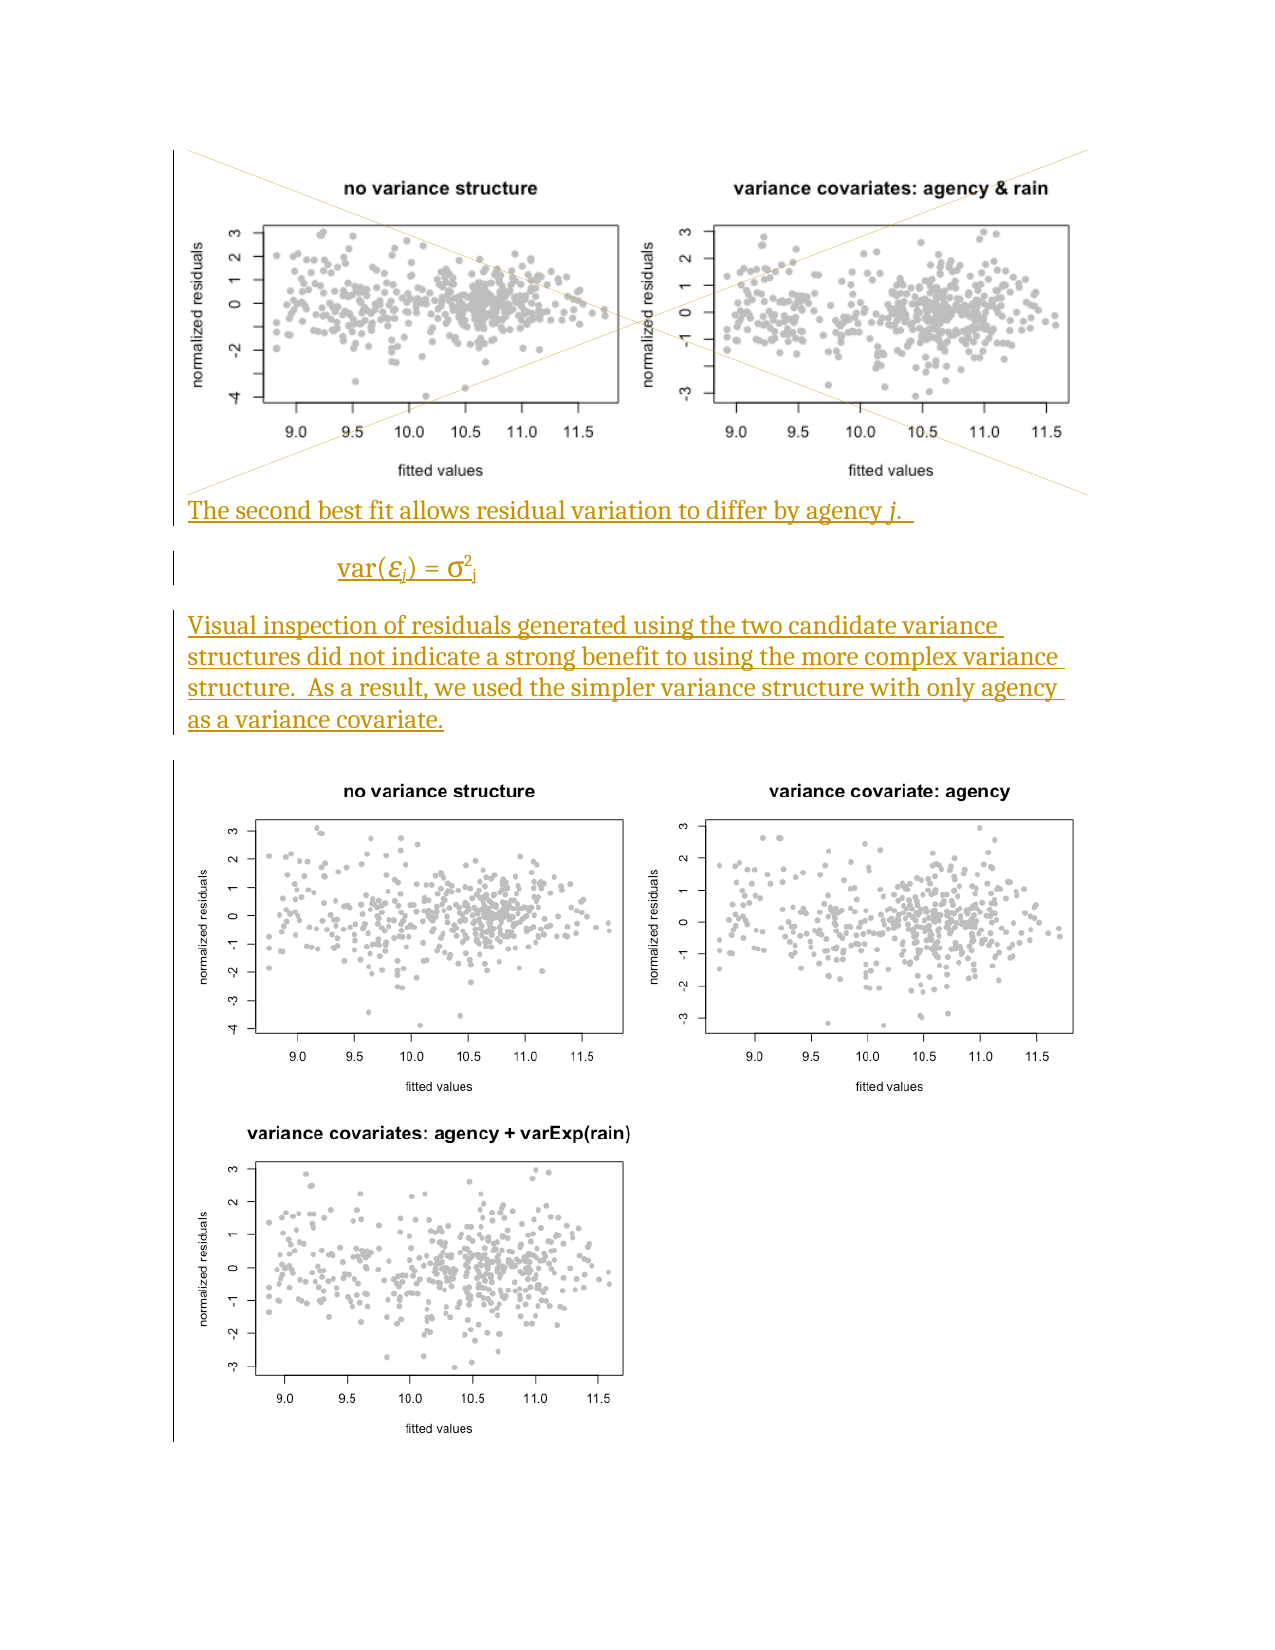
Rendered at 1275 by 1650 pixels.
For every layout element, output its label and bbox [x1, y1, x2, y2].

picture [191, 150, 1084, 322]
picture [187, 759, 1088, 1443]
picture [187, 151, 635, 494]
picture [187, 323, 1088, 496]
picture [640, 151, 1088, 494]
